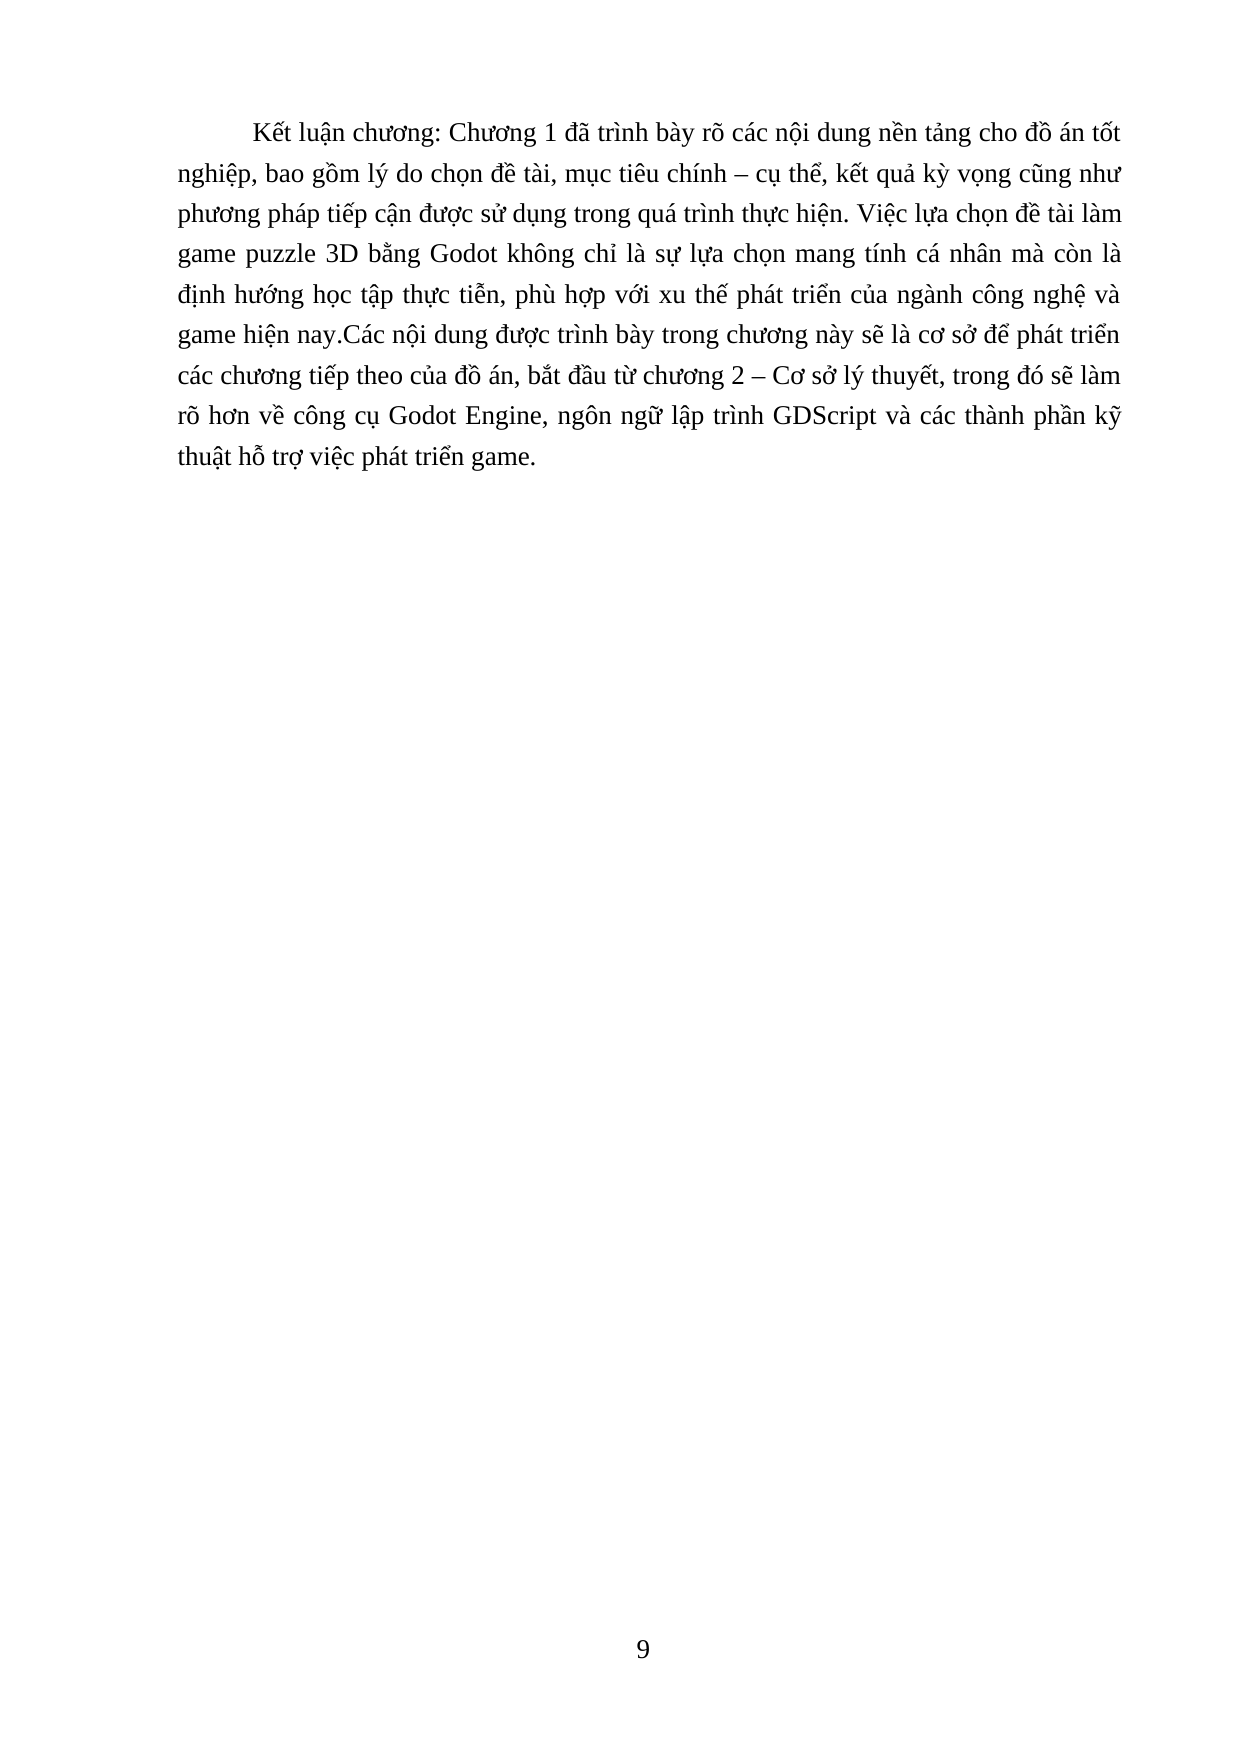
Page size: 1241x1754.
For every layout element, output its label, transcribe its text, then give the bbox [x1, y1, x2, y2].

text Kết luận chương: Chương 1 đã trình bày rõ các nội dung nền tảng cho đồ án tốt nghiệp, bao gồm lý do chọn đề tài, mục tiêu chính – cụ thể, kết quả kỳ vọng cũng như phương pháp tiếp cận được sử dụng trong quá trình thực hiện. Việc lựa chọn đề tài làm game puzzle 3D bằng Godot không chỉ là sự lựa chọn mang tính cá nhân mà còn là định hướng học tập thực tiễn, phù hợp với xu thế phát triển của ngành công nghệ và game hiện nay.Các nội dung được trình bày trong chương này sẽ là cơ sở để phát triển các chương tiếp theo của đồ án, bắt đầu từ chương 2 – Cơ sở lý thuyết, trong đó sẽ làm rõ hơn về công cụ Godot Engine, ngôn ngữ lập trình GDScript và các thành phần kỹ thuật hỗ trợ việc phát triển game. [177, 116, 1122, 471]
